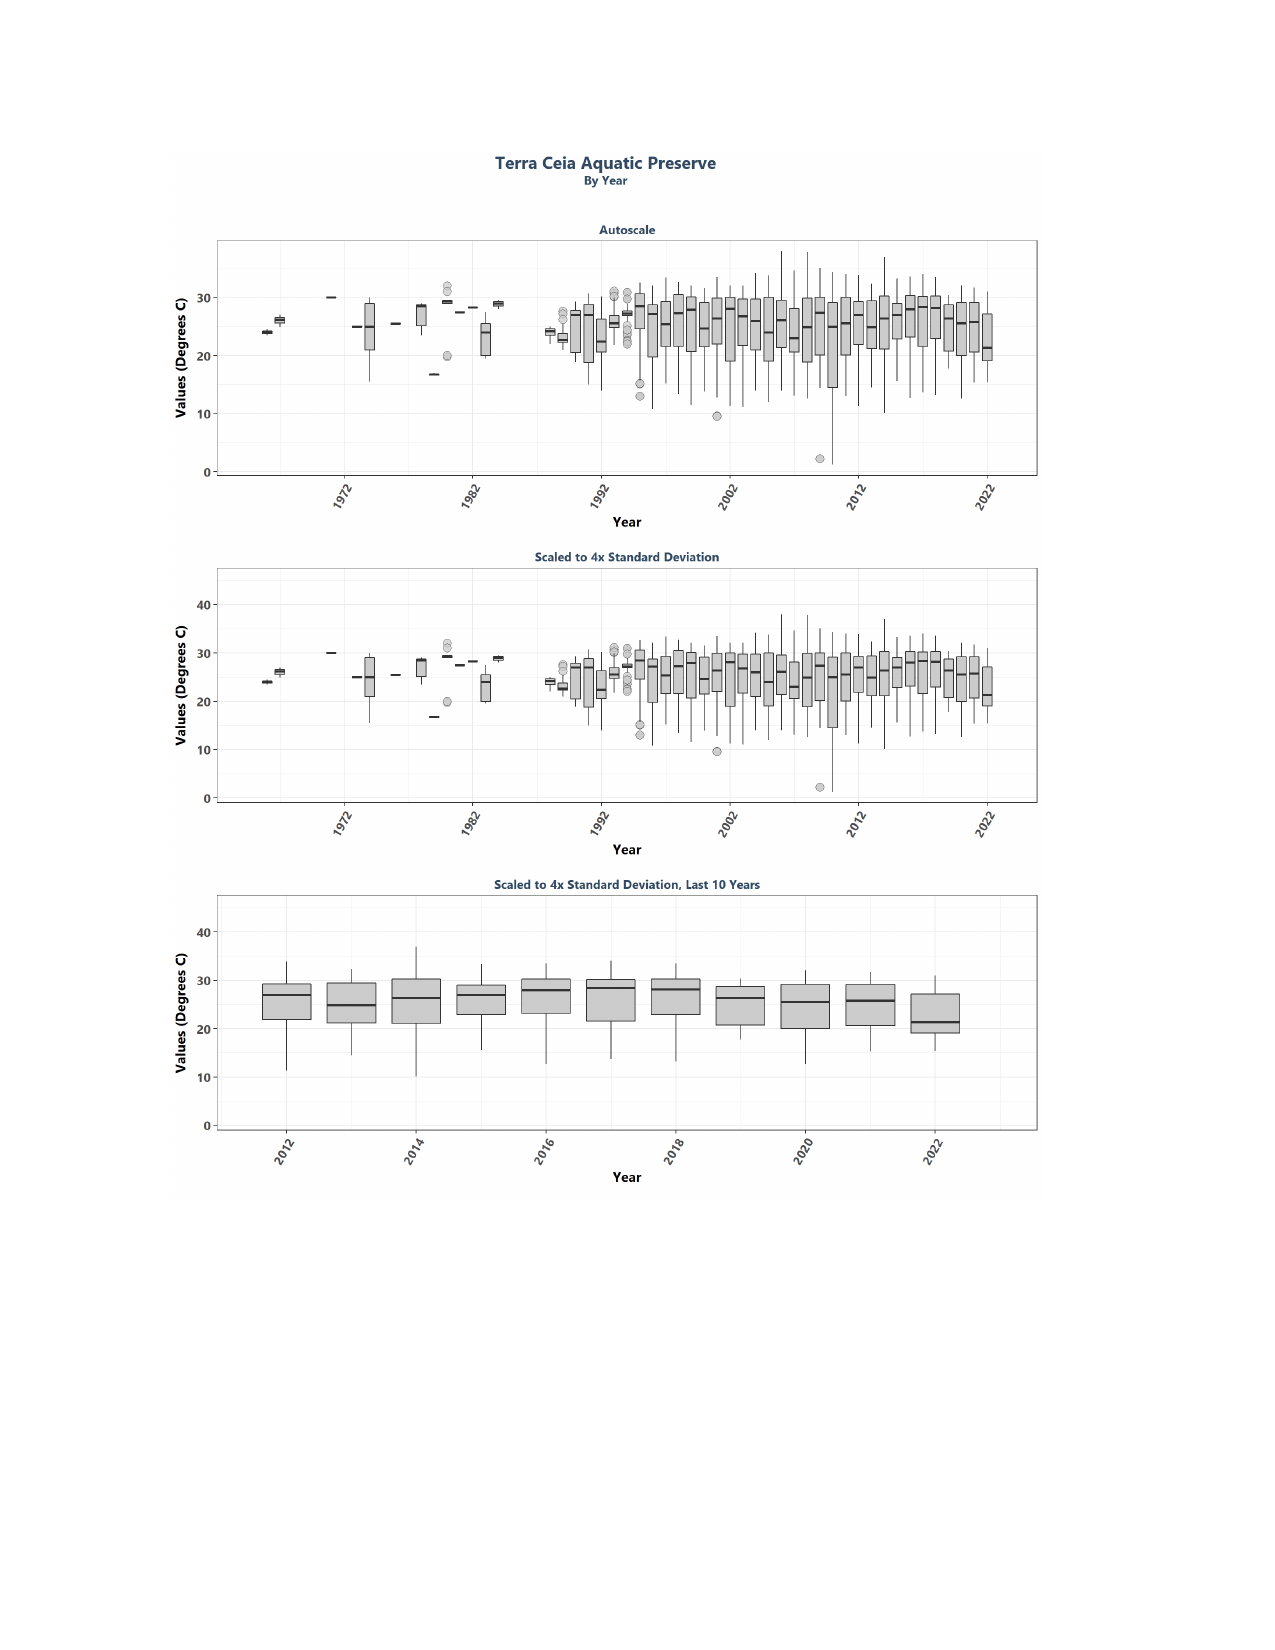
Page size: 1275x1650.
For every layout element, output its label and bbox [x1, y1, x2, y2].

picture [168, 150, 1044, 1200]
